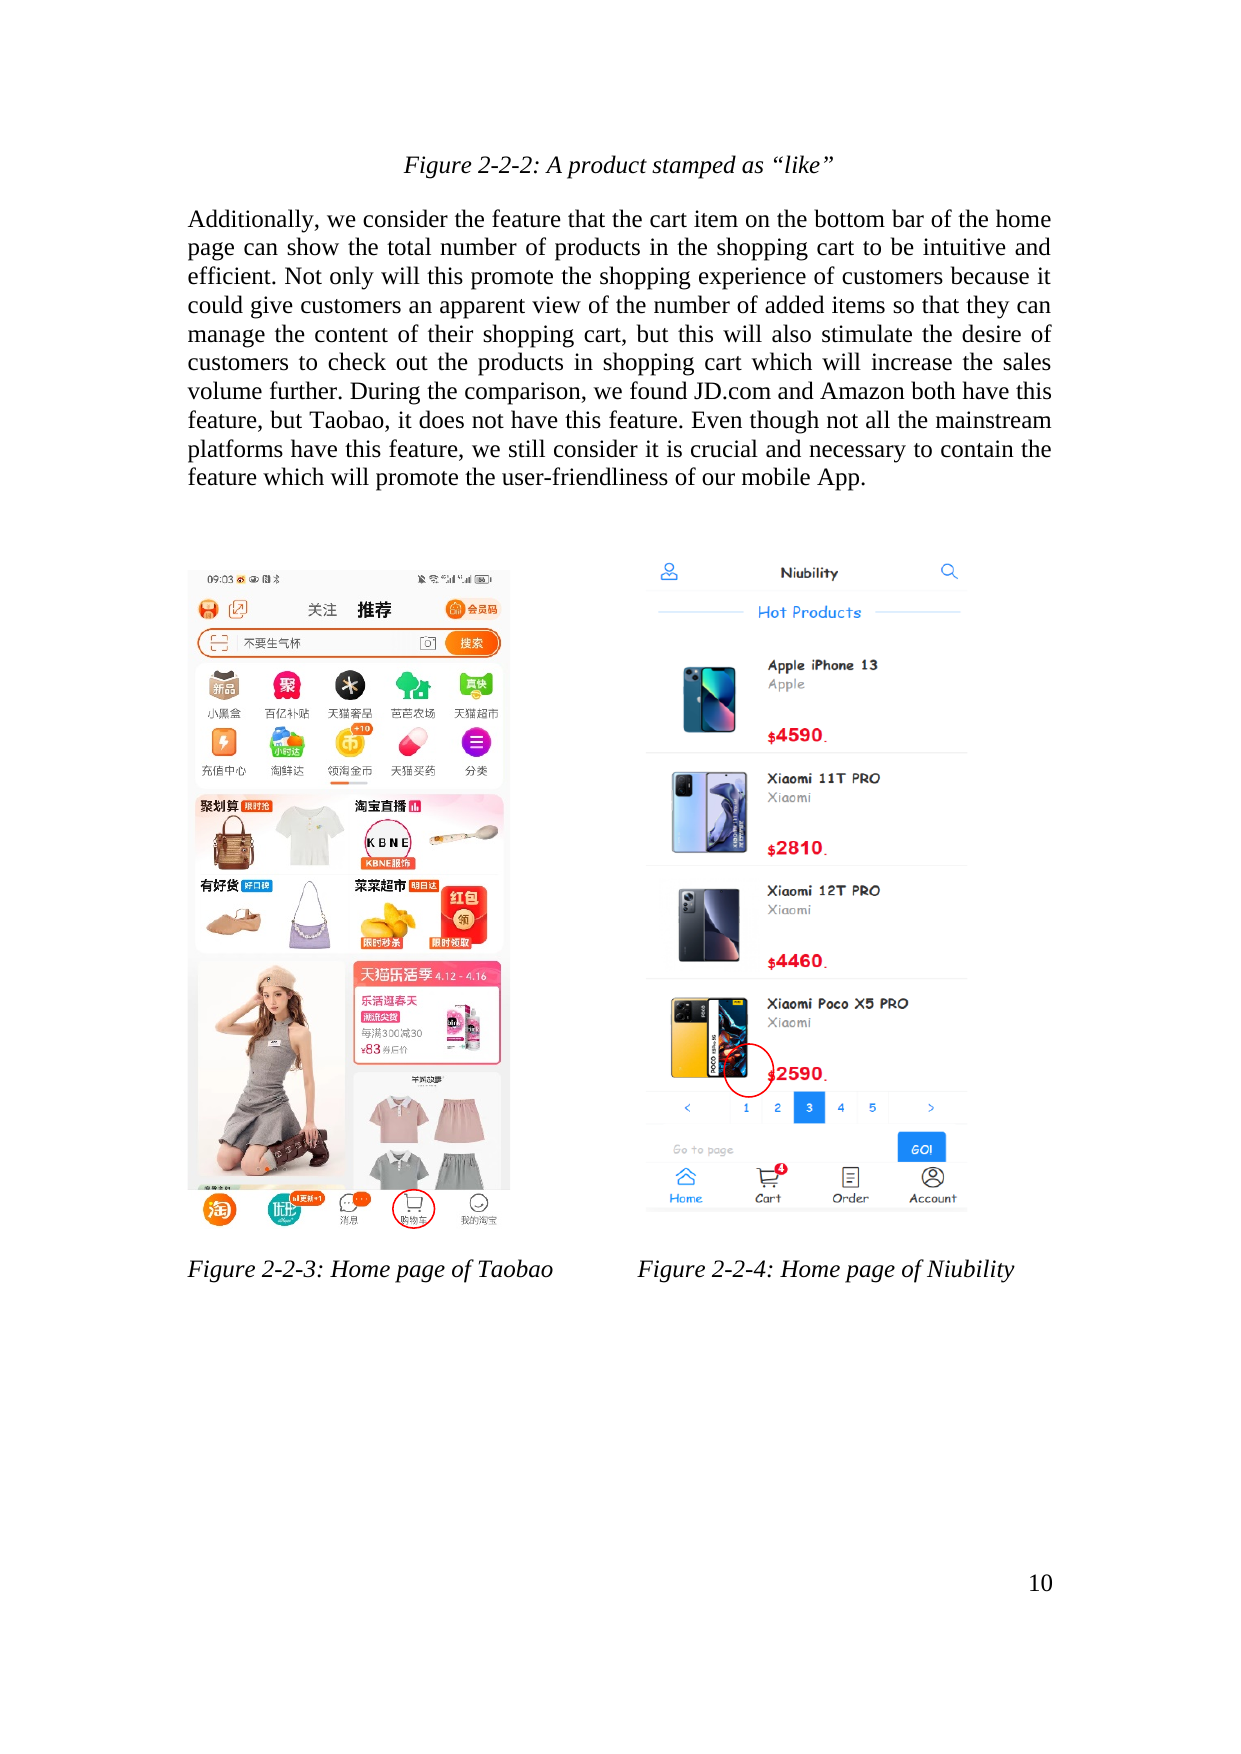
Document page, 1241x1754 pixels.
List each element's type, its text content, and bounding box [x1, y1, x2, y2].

text Figure 2-2-2: A product stamped as “like” [187, 150, 1053, 179]
picture [394, 1191, 433, 1227]
picture [645, 553, 968, 1212]
text Figure 2-2-3: Home page of Taobao Figure 2-2-4: Home page of Niubility [187, 1254, 1053, 1282]
text Additionally, we consider the feature that the cart item on the bottom bar of the home page can show the total number of products in the shopping cart to be intuitive and efficient. Not only will this promote the shopping experience of customers because it could give customers an apparent view of the number of added items so that they can manage the content of their shopping cart, but this will also stimulate the desire of customers to check out the products in shopping cart which will increase the sales volume further. During the comparison, we found JD.com and Amazon both have this feature, but Taobao, it does not have this feature. Even though not all the mainstream platforms have this feature, we still consider it is crucial and necessary to contain the feature which will promote the user-friendliness of our mobile App. [187, 204, 1053, 491]
picture [187, 570, 511, 1229]
